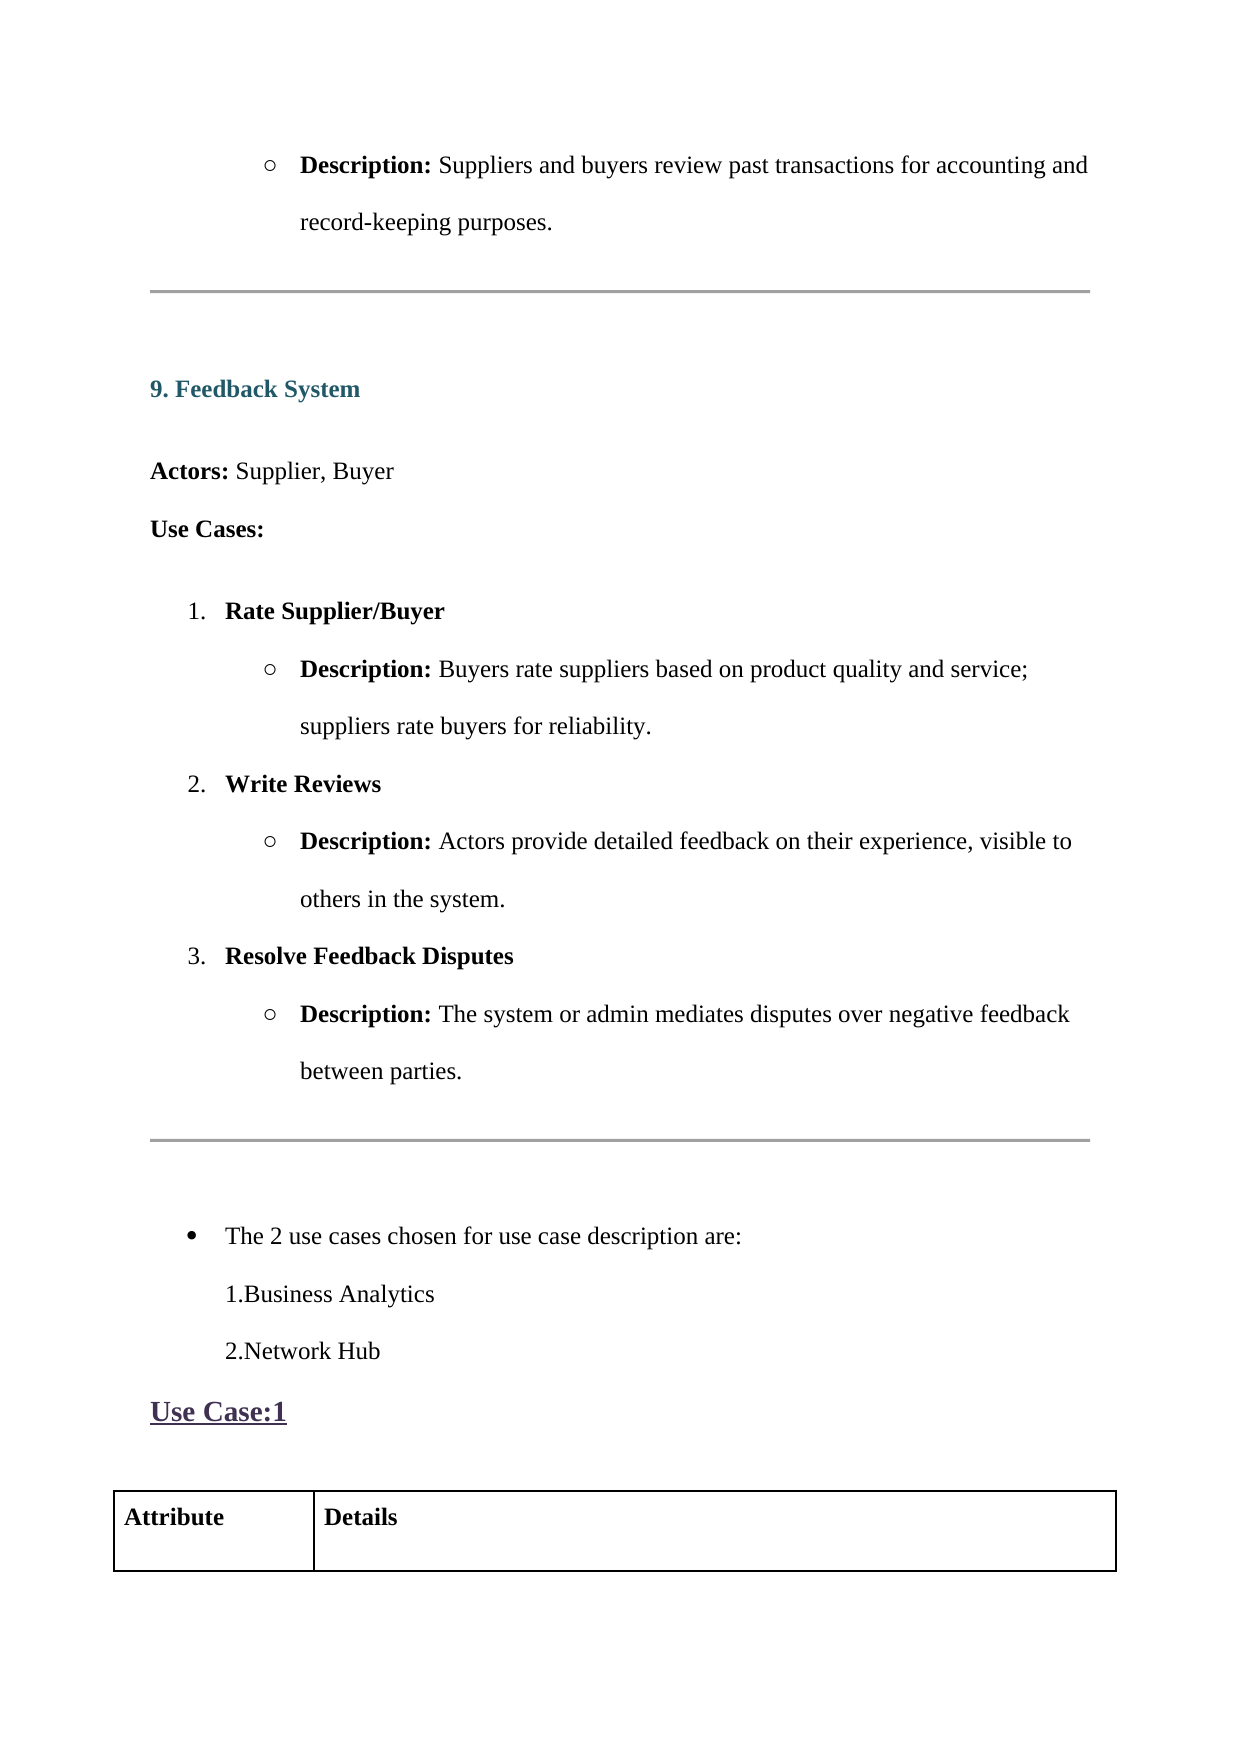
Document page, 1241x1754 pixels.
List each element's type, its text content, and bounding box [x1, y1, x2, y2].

list Description: Buyers rate suppliers based on product quality and service; suppliers rate buyers for reliability. [262, 654, 1090, 740]
list 1.Business Analytics [225, 1279, 1090, 1308]
text Use Case:1 [150, 1394, 1090, 1427]
subtitle 9. Feedback System [150, 374, 1090, 402]
list Rate Supplier/Buyer [187, 596, 1090, 625]
list Description: Suppliers and buyers review past transactions for accounting and record-keeping purposes. [262, 150, 1090, 236]
table_header Attribute [115, 1492, 313, 1570]
list 2.Network Hub [225, 1336, 1090, 1365]
list Resolve Feedback Disputes [187, 941, 1090, 970]
list Write Reviews [187, 769, 1090, 797]
list Description: The system or admin mediates disputes over negative feedback between parties. [262, 999, 1090, 1085]
list The 2 use cases chosen for use case description are: [187, 1221, 1090, 1250]
text Actors: Supplier, Buyer Use Cases: [150, 456, 1090, 542]
table_header Details [315, 1492, 1115, 1570]
list Description: Actors provide detailed feedback on their experience, visible to others in the system. [262, 826, 1090, 912]
